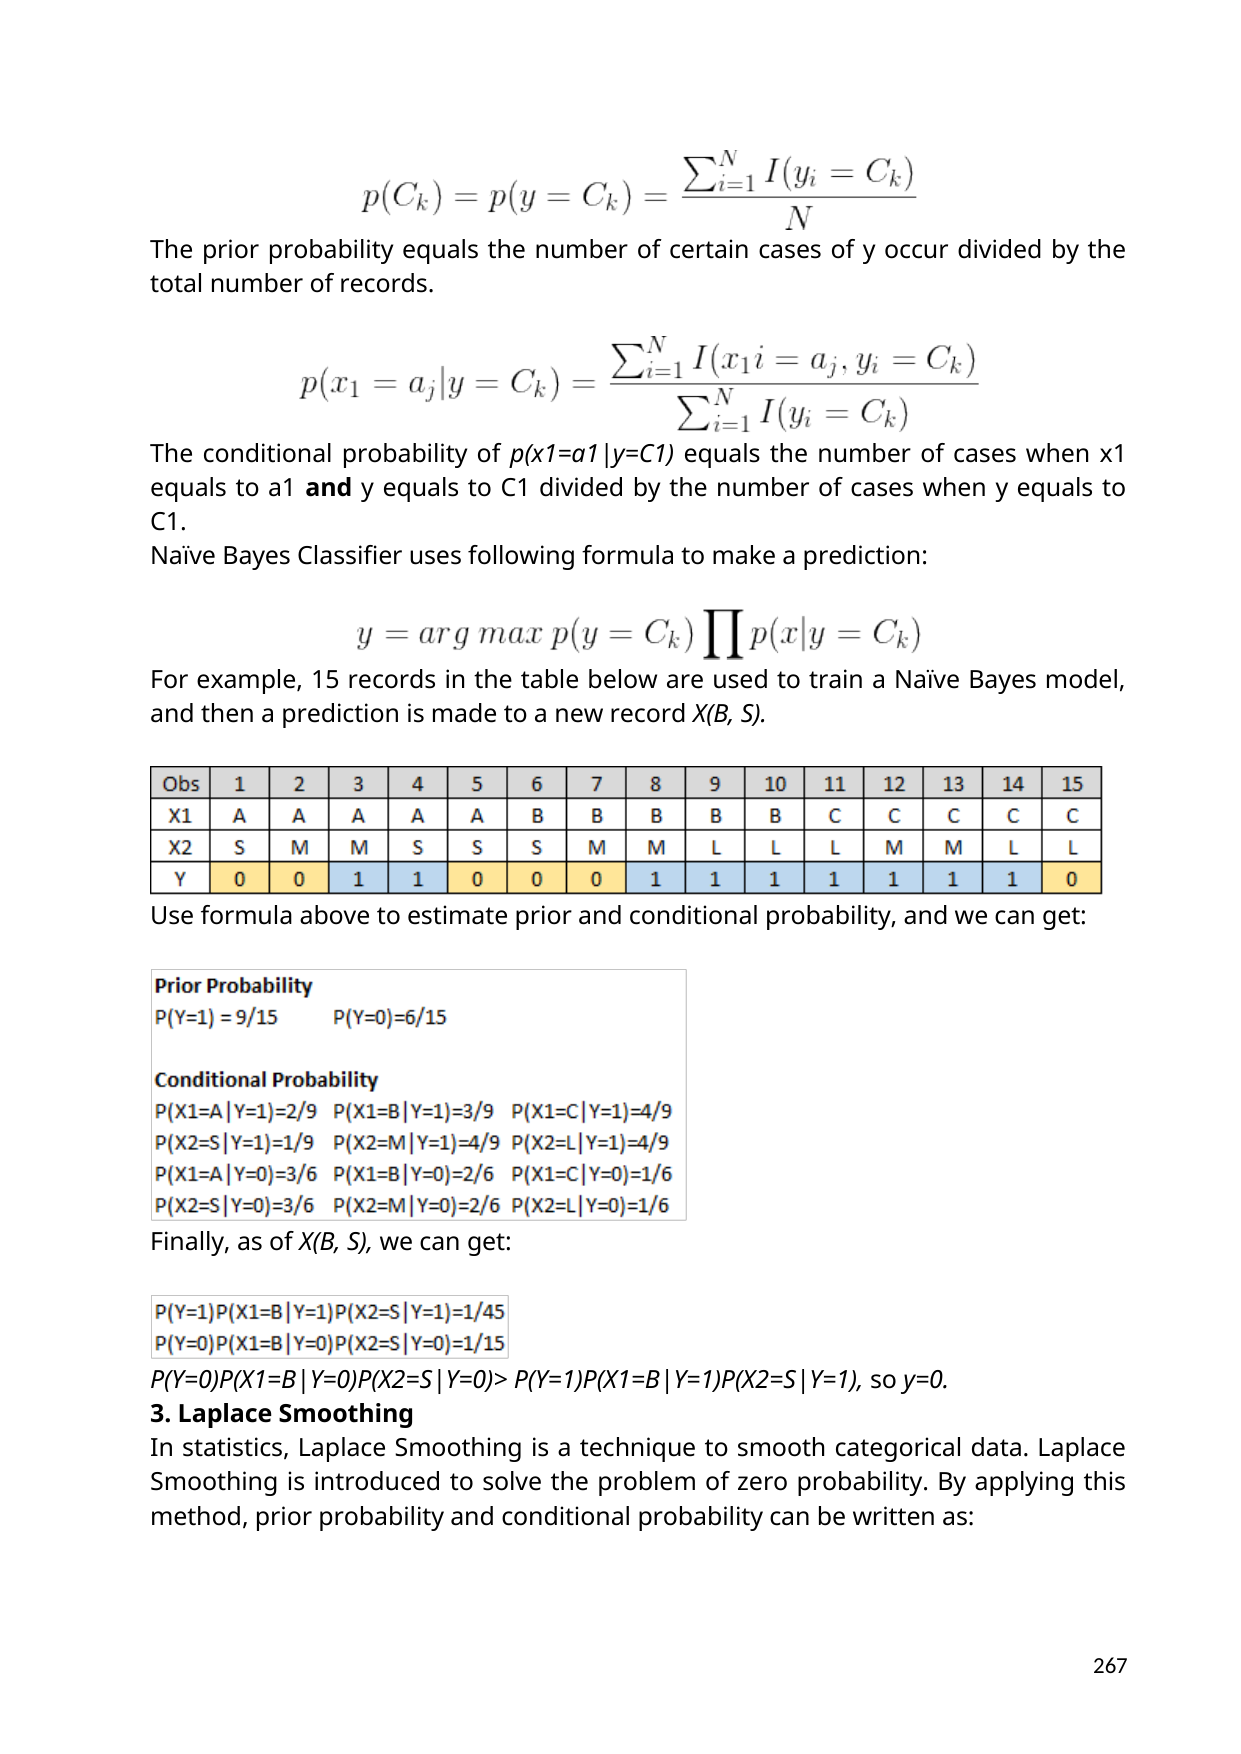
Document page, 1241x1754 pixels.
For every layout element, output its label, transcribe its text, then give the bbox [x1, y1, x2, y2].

text The conditional probability of p(x1=a1|y=C1) equals the number of cases when x1 equals to a1 and y equals to C1 divided by the number of cases when y equals to C1. [150, 436, 1128, 538]
text Use formula above to estimate prior and conditional probability, and we can get: [150, 897, 1128, 931]
picture [361, 150, 917, 230]
text 3. Laplace Smoothing [150, 1396, 1128, 1430]
picture [150, 766, 1104, 896]
text The prior probability equals the number of certain cases of y occur divided by the total number of records. [150, 232, 1128, 300]
text Finally, as of X(B, S), we can get: [150, 1224, 1128, 1258]
picture [150, 1294, 510, 1360]
picture [299, 336, 979, 434]
text Naïve Bayes Classifier uses following formula to make a prediction: [150, 538, 1128, 572]
text For example, 15 records in the table below are used to train a Naïve Bayes model, and then a prediction is made to a new record X(B, S). [150, 661, 1128, 729]
text In statistics, Laplace Smoothing is a technique to smooth categorical data. Laplace Smoothing is introduced to solve the problem of zero probability. By applying this method, prior probability and conditional probability can be written as: [150, 1430, 1128, 1532]
picture [356, 608, 921, 660]
picture [150, 968, 688, 1222]
text P(Y=0)P(X1=B|Y=0)P(X2=S|Y=0)> P(Y=1)P(X1=B|Y=1)P(X2=S|Y=1), so y=0. [150, 1362, 1128, 1396]
